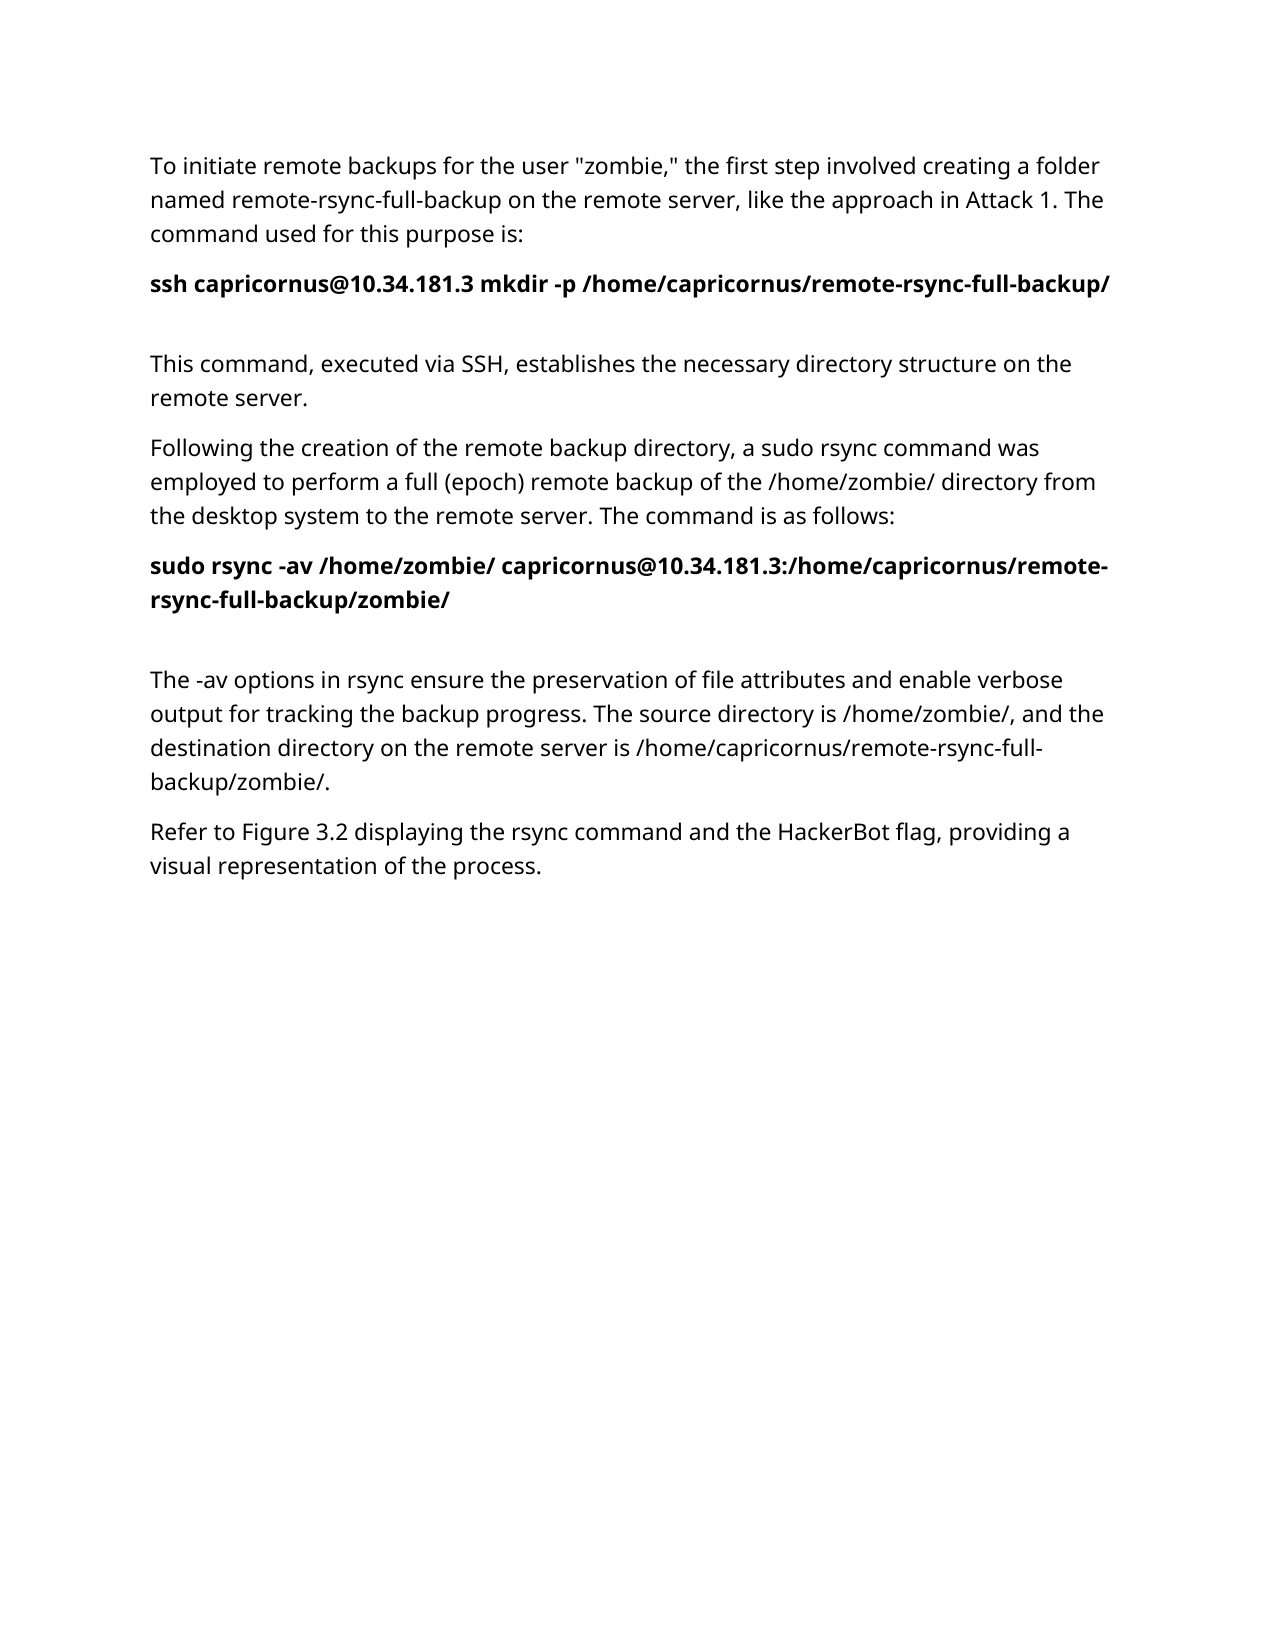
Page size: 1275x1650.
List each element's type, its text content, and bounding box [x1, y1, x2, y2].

text The -av options in rsync ensure the preservation of file attributes and enable verbose output for tracking the backup progress. The source directory is /home/zombie/, and the destination directory on the remote server is /home/capricornus/remote-rsync-full-backup/zombie/. [150, 664, 1125, 797]
text ssh capricornus@10.34.181.3 mkdir -p /home/capricornus/remote-rsync-full-backup/ [150, 268, 1125, 329]
text Refer to Figure 3.2 displaying the rsync command and the HackerBot flag, providing a visual representation of the process. [150, 816, 1125, 881]
text sudo rsync -av /home/zombie/ capricornus@10.34.181.3:/home/capricornus/remote-rsync-full-backup/zombie/ [150, 550, 1125, 646]
text This command, executed via SSH, establishes the necessary directory structure on the remote server. [150, 348, 1125, 413]
text To initiate remote backups for the user "zombie," the first step involved creating a folder named remote-rsync-full-backup on the remote server, like the approach in Attack 1. The command used for this purpose is: [150, 150, 1125, 249]
text Following the creation of the remote backup directory, a sudo rsync command was employed to perform a full (epoch) remote backup of the /home/zombie/ directory from the desktop system to the remote server. The command is as follows: [150, 432, 1125, 531]
